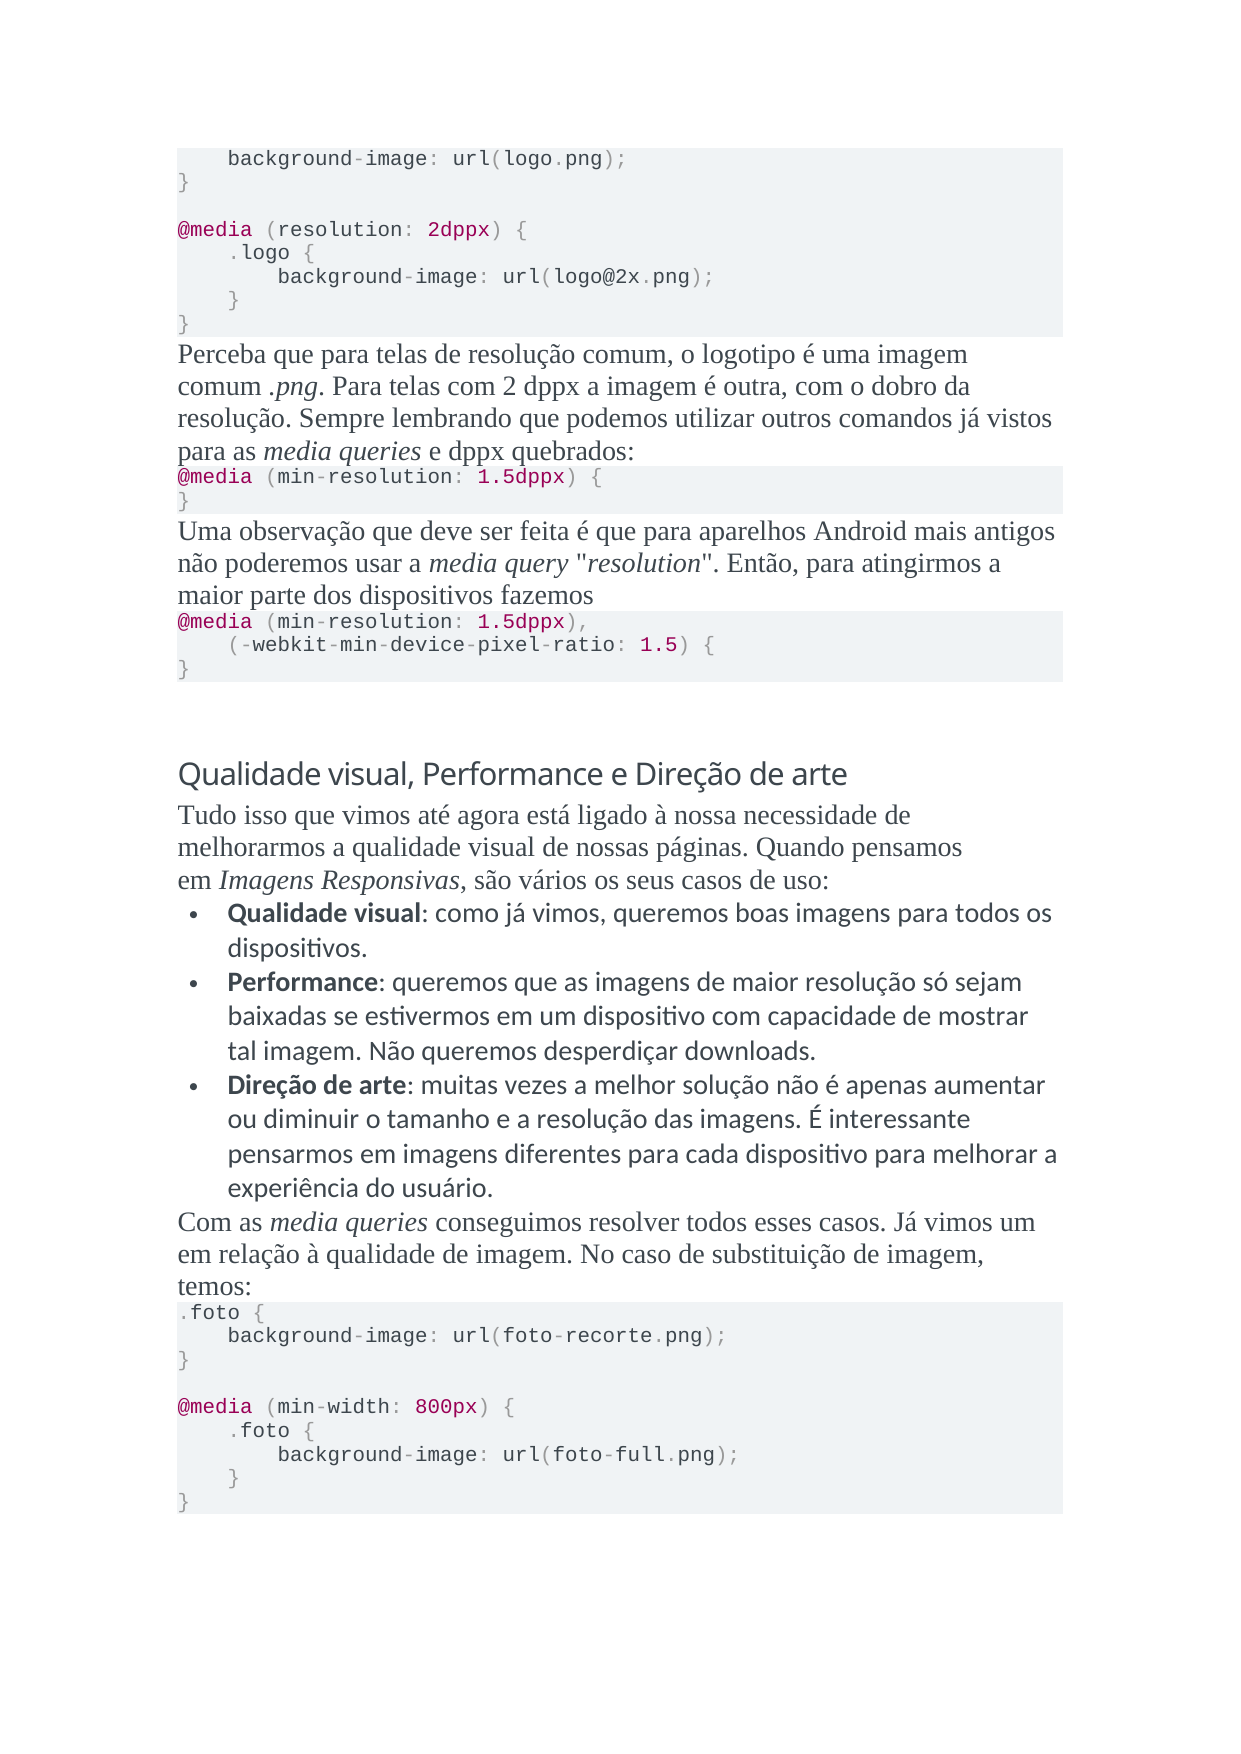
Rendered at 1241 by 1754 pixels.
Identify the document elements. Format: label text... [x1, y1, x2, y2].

text .logo { [177, 242, 1063, 266]
text } [177, 171, 1063, 195]
text } [177, 1349, 1063, 1373]
text background-image: url(logo.png); [177, 148, 1063, 171]
text } [177, 1467, 1063, 1491]
text } [177, 289, 1063, 313]
text .foto { [177, 1302, 1063, 1325]
text @media (min-resolution: 1.5dppx), [177, 611, 1063, 634]
text @media (resolution: 2dppx) { [177, 218, 1063, 242]
text Uma observação que deve ser feita é que para aparelhos Android mais antigos não poderemos usar a media query "resolution". Então, para atingirmos a maior parte dos dispositivos fazemos [177, 514, 1063, 611]
text } [177, 658, 1063, 682]
text background-image: url(logo@2x.png); [177, 266, 1063, 289]
text background-image: url(foto-full.png); [177, 1444, 1063, 1467]
text background-image: url(foto-recorte.png); [177, 1325, 1063, 1349]
list Qualidade visual: como já vimos, queremos boas imagens para todos os dispositivos. [190, 895, 1063, 964]
text } [177, 313, 1063, 337]
text (-webkit-min-device-pixel-ratio: 1.5) { [177, 634, 1063, 658]
text } [177, 490, 1063, 514]
text Com as media queries conseguimos resolver todos esses casos. Já vimos um em relação à qualidade de imagem. No caso de substituição de imagem, temos: [177, 1204, 1063, 1302]
text @media (min-resolution: 1.5dppx) { [177, 466, 1063, 490]
text .foto { [177, 1420, 1063, 1444]
subtitle Qualidade visual, Performance e Direção de arte [177, 752, 1063, 795]
list Performance: queremos que as imagens de maior resolução só sejam baixadas se estivermos em um dispositivo com capacidade de mostrar tal imagem. Não queremos desperdiçar downloads. [190, 964, 1063, 1067]
text Perceba que para telas de resolução comum, o logotipo é uma imagem comum .png. Para telas com 2 dppx a imagem é outra, com o dobro da resolução. Sempre lembrando que podemos utilizar outros comandos já vistos para as media queries e dppx quebrados: [177, 337, 1063, 466]
text @media (min-width: 800px) { [177, 1396, 1063, 1420]
text Tudo isso que vimos até agora está ligado à nossa necessidade de melhorarmos a qualidade visual de nossas páginas. Quando pensamos em Imagens Responsivas, são vários os seus casos de uso: [177, 798, 1063, 895]
text } [177, 1491, 1063, 1514]
list Direção de arte: muitas vezes a melhor solução não é apenas aumentar ou diminuir o tamanho e a resolução das imagens. É interessante pensarmos em imagens diferentes para cada dispositivo para melhorar a experiência do usuário. [190, 1067, 1063, 1204]
